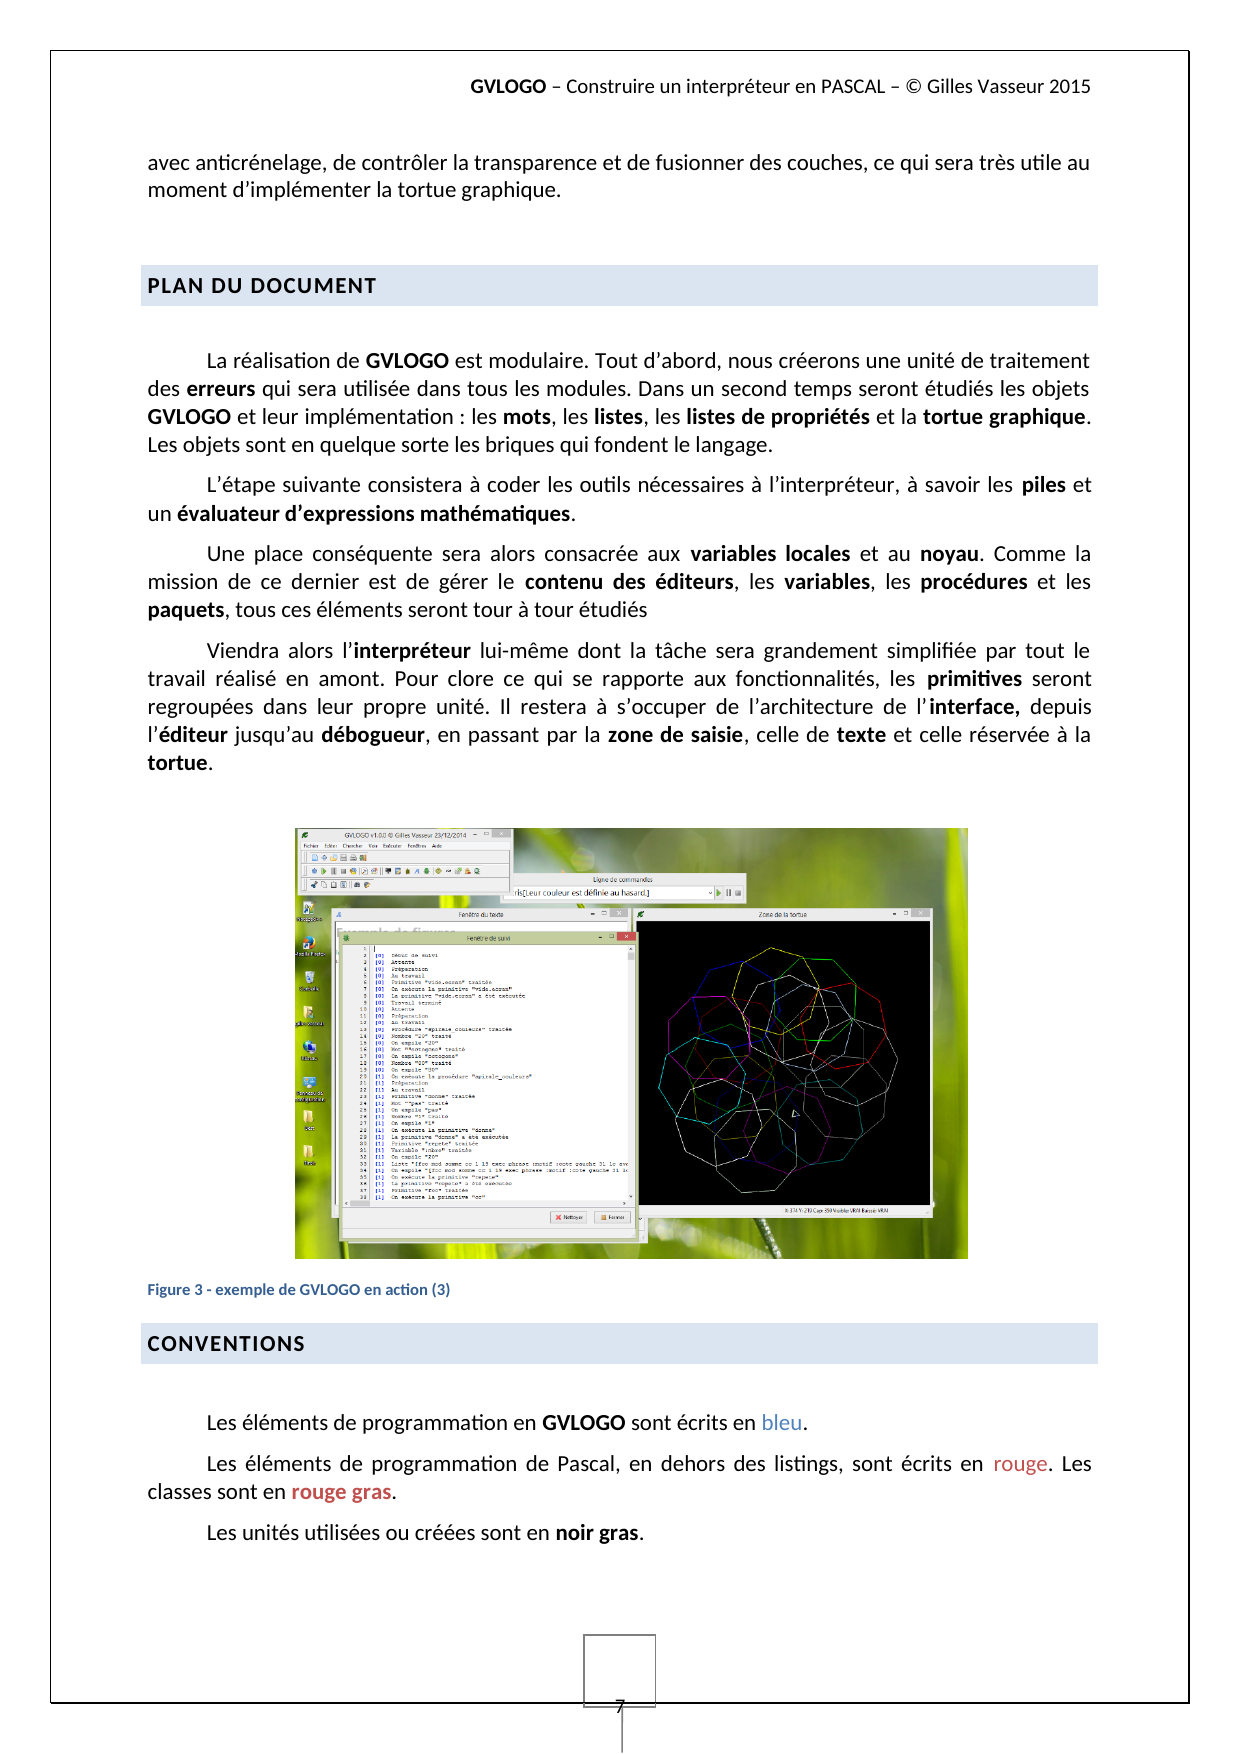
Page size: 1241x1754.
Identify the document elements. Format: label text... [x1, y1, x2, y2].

subtitle Plan du document [148, 271, 1092, 299]
text La réalisation de GVLOGO est modulaire. Tout d’abord, nous créerons une unité de traitement des erreurs qui sera utilisée dans tous les modules. Dans un second temps seront étudiés les objets GVLOGO et leur implémentation : les mots, les listes, les listes de propriétés et la tortue graphique. Les objets sont en quelque sorte les briques qui fondent le langage. [147, 346, 1092, 458]
text Une place conséquente sera alors consacrée aux variables locales et au noyau. Comme la mission de ce dernier est de gérer le contenu des éditeurs, les variables, les procédures et les paquets, tous ces éléments seront tour à tour étudiés [147, 539, 1092, 623]
text Les unités utilisées ou créées sont en noir gras. [147, 1518, 1092, 1546]
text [147, 148, 1092, 204]
text Les éléments de programmation en GVLOGO sont écrits en bleu. [147, 1408, 1092, 1437]
text Les éléments de programmation de Pascal, en dehors des listings, sont écrits en rouge. Les classes sont en rouge gras. [147, 1449, 1092, 1505]
picture [295, 828, 968, 1259]
subtitle Conventions [148, 1330, 1092, 1358]
text Viendra alors l’interpréteur lui-même dont la tâche sera grandement simplifiée par tout le travail réalisé en amont. Pour clore ce qui se rapporte aux fonctionnalités, les primitives seront regroupées dans leur propre unité. Il restera à s’occuper de l’architecture de l’interface, depuis l’éditeur jusqu’au débogueur, en passant par la zone de saisie, celle de texte et celle réservée à la tortue. [147, 636, 1092, 776]
text L’étape suivante consistera à coder les outils nécessaires à l’interpréteur, à savoir les piles et un évaluateur d’expressions mathématiques. [147, 471, 1092, 527]
